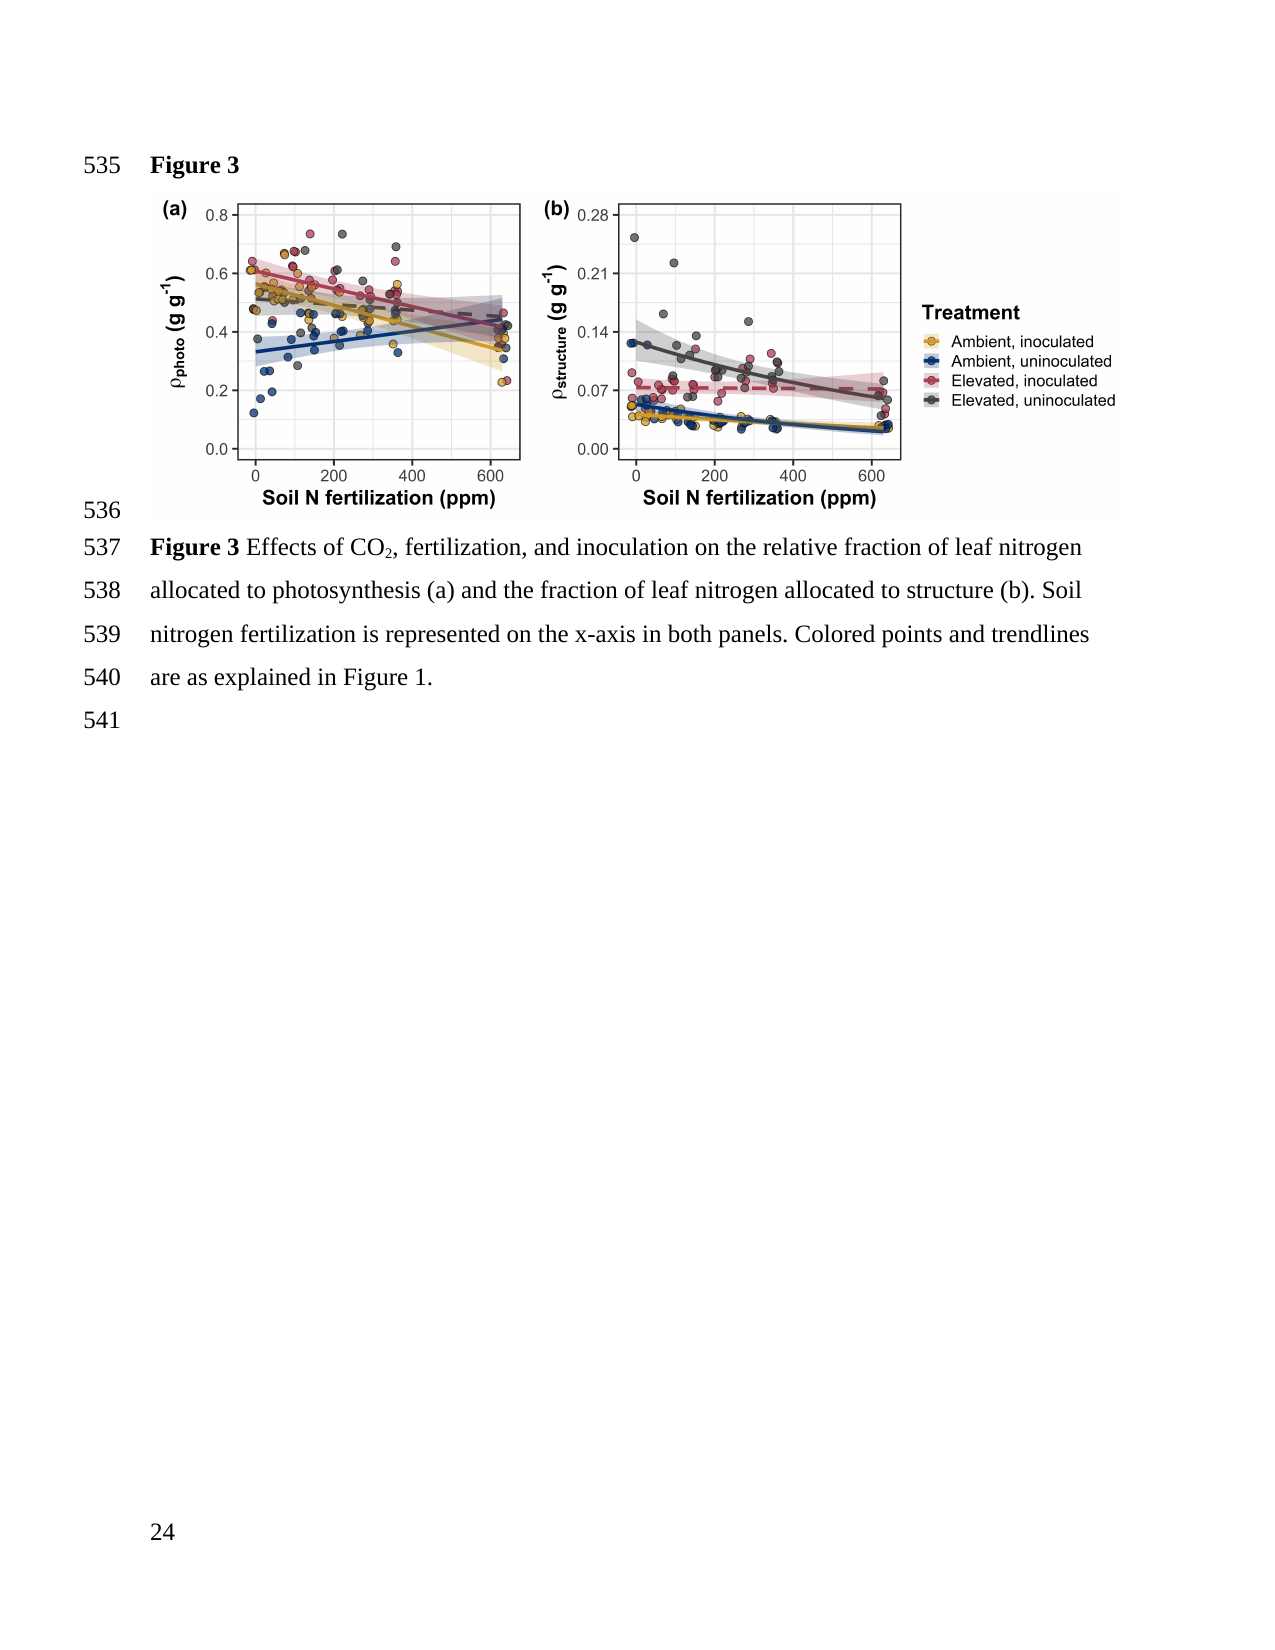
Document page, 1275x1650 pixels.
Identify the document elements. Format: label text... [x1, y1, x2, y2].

text Figure 3 Effects of CO2, fertilization, and inoculation on the relative fraction of leaf nitrogen allocated to photosynthesis (a) and the fraction of leaf nitrogen allocated to structure (b). Soil nitrogen fertilization is represented on the x-axis in both panels. Colored points and trendlines are as explained in Figure 1. [150, 532, 1125, 691]
picture [150, 193, 1125, 519]
text Figure 3 [150, 150, 1125, 179]
